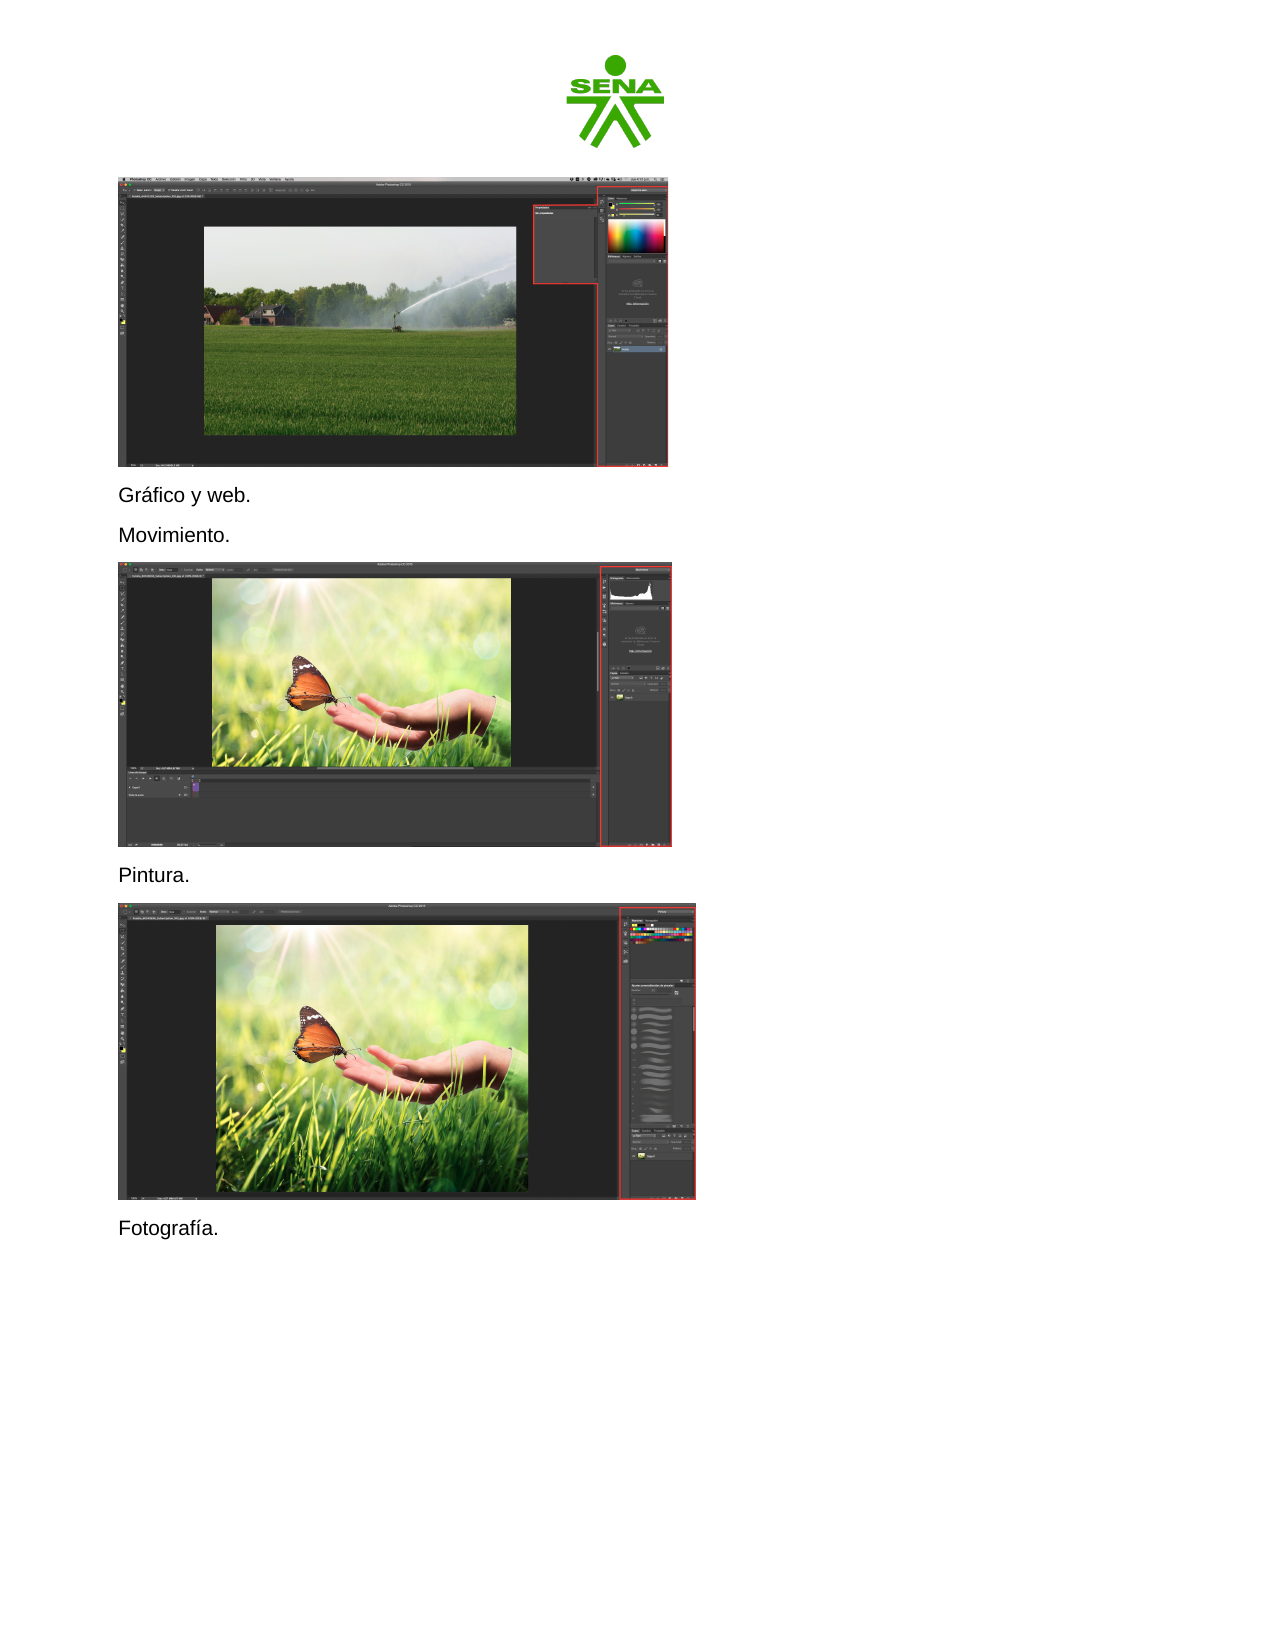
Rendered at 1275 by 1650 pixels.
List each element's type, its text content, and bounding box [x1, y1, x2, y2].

picture [118, 903, 696, 1200]
text Movimiento. [118, 523, 1157, 547]
picture [118, 562, 672, 847]
text Pintura. [118, 863, 1157, 887]
picture [118, 177, 669, 467]
text Fotografía. [118, 1216, 1157, 1240]
text Gráfico y web. [118, 483, 1157, 507]
picture [566, 55, 664, 148]
